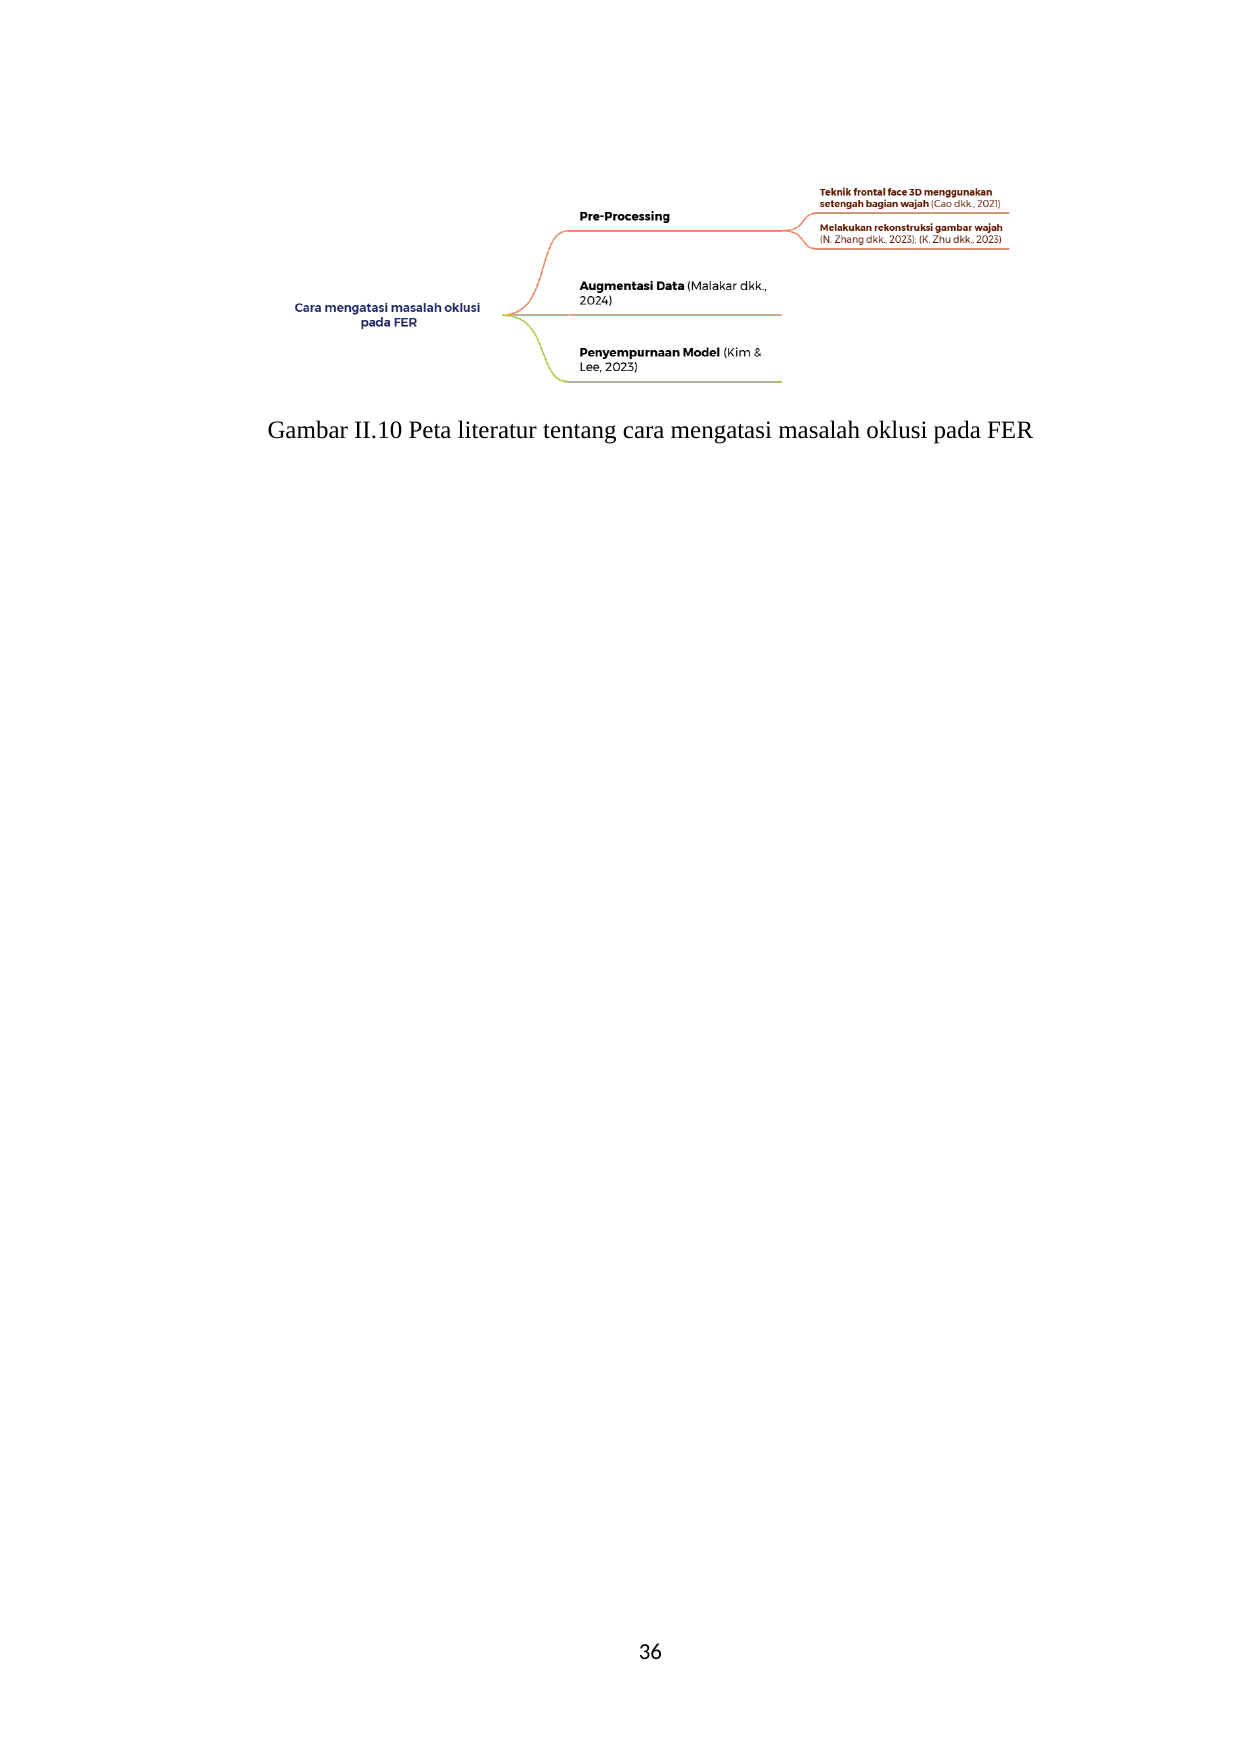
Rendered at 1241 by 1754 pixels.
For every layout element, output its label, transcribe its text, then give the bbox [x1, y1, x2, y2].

text Gambar II. Peta literatur tentang cara mengatasi masalah oklusi pada FER [237, 415, 1063, 444]
picture [288, 177, 1012, 388]
